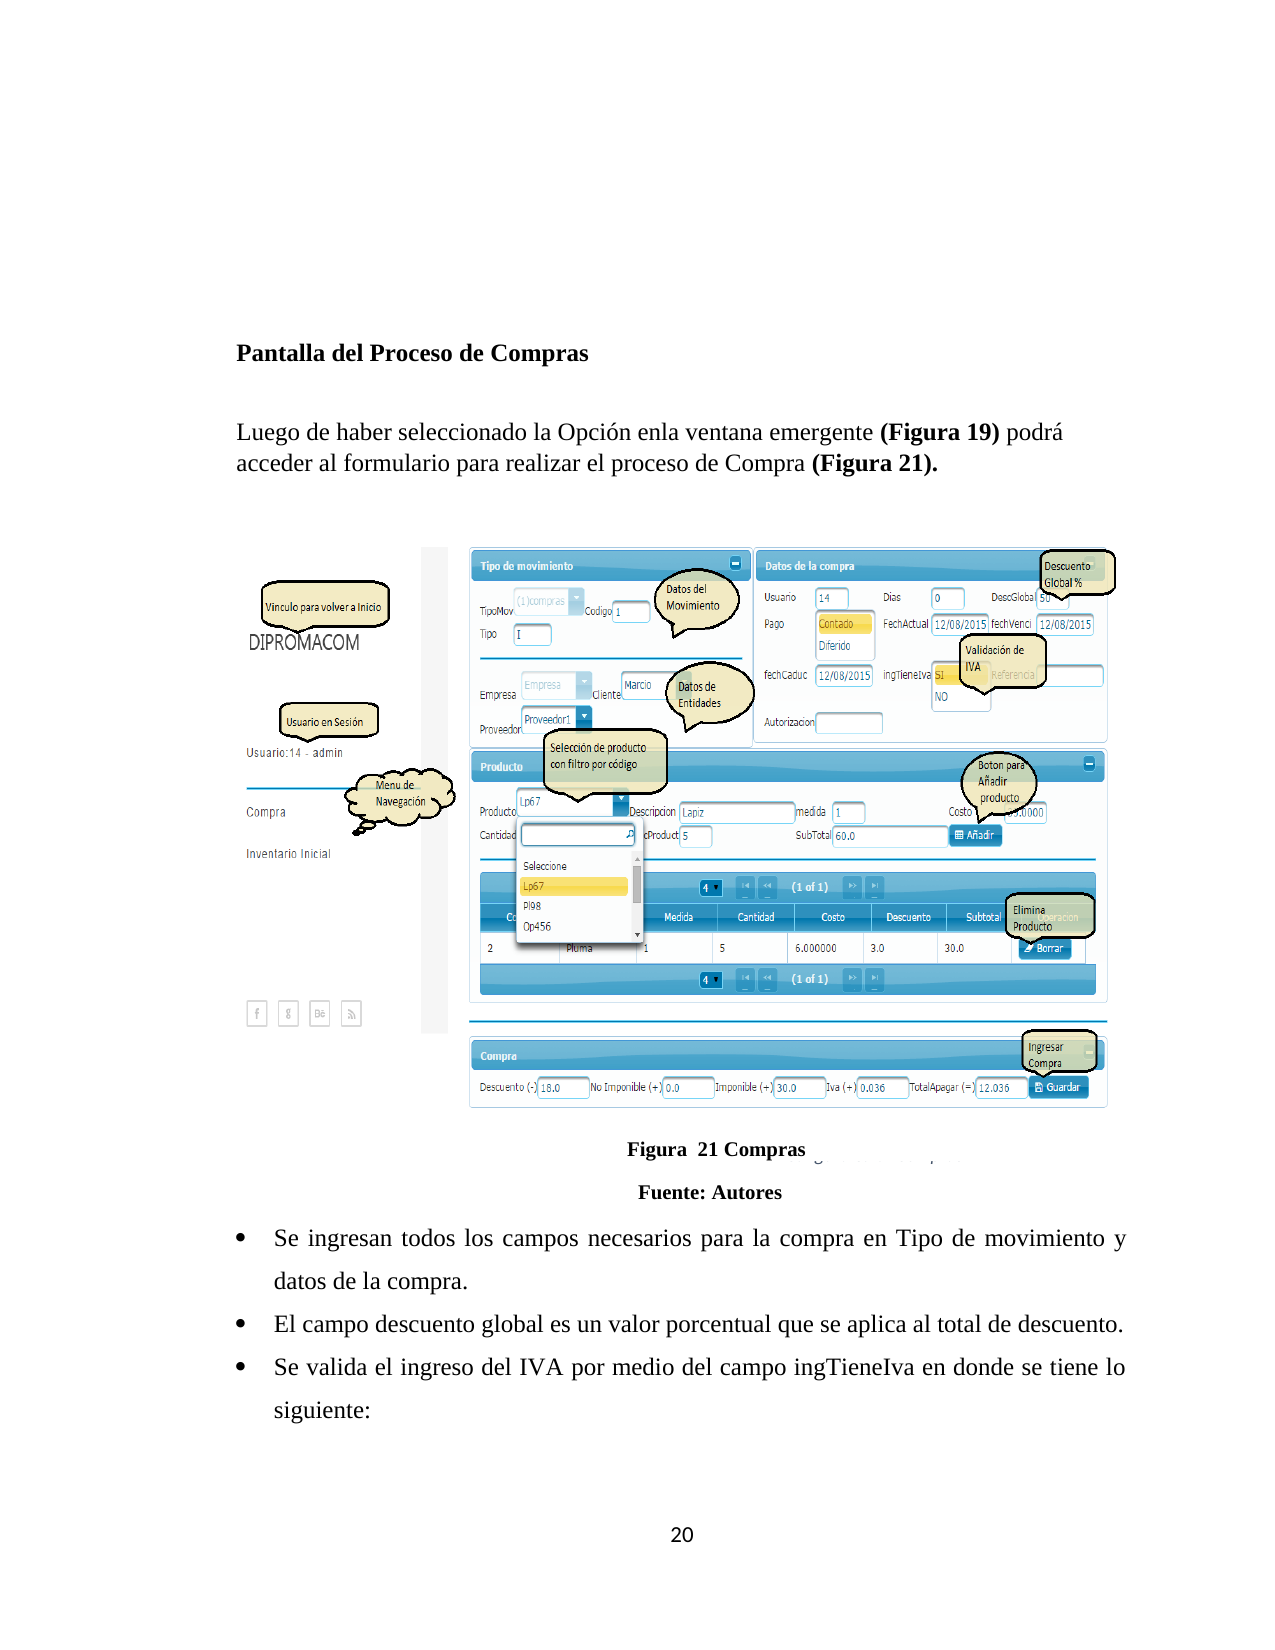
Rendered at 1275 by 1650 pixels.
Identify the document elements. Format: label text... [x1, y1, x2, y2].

list Se ingresan todos los campos necesarios para la compra en Tipo de movimiento y datos de la compra. [236, 1223, 1127, 1295]
list El campo descuento global es un valor porcentual que se aplica al total de descuento. [236, 1309, 1127, 1338]
picture [237, 547, 1128, 1127]
subtitle Pantalla del Proceso de Compras [236, 338, 1127, 367]
text Fuente: Autores [236, 1162, 1127, 1204]
list Se valida el ingreso del IVA por medio del campo ingTieneIva en donde se tiene lo siguiente: [236, 1352, 1127, 1424]
text Luego de haber seleccionado la Opción enla ventana emergente (Figura 19) podrá acceder al formulario para realizar el proceso de Compra (Figura 21). [236, 417, 1127, 477]
